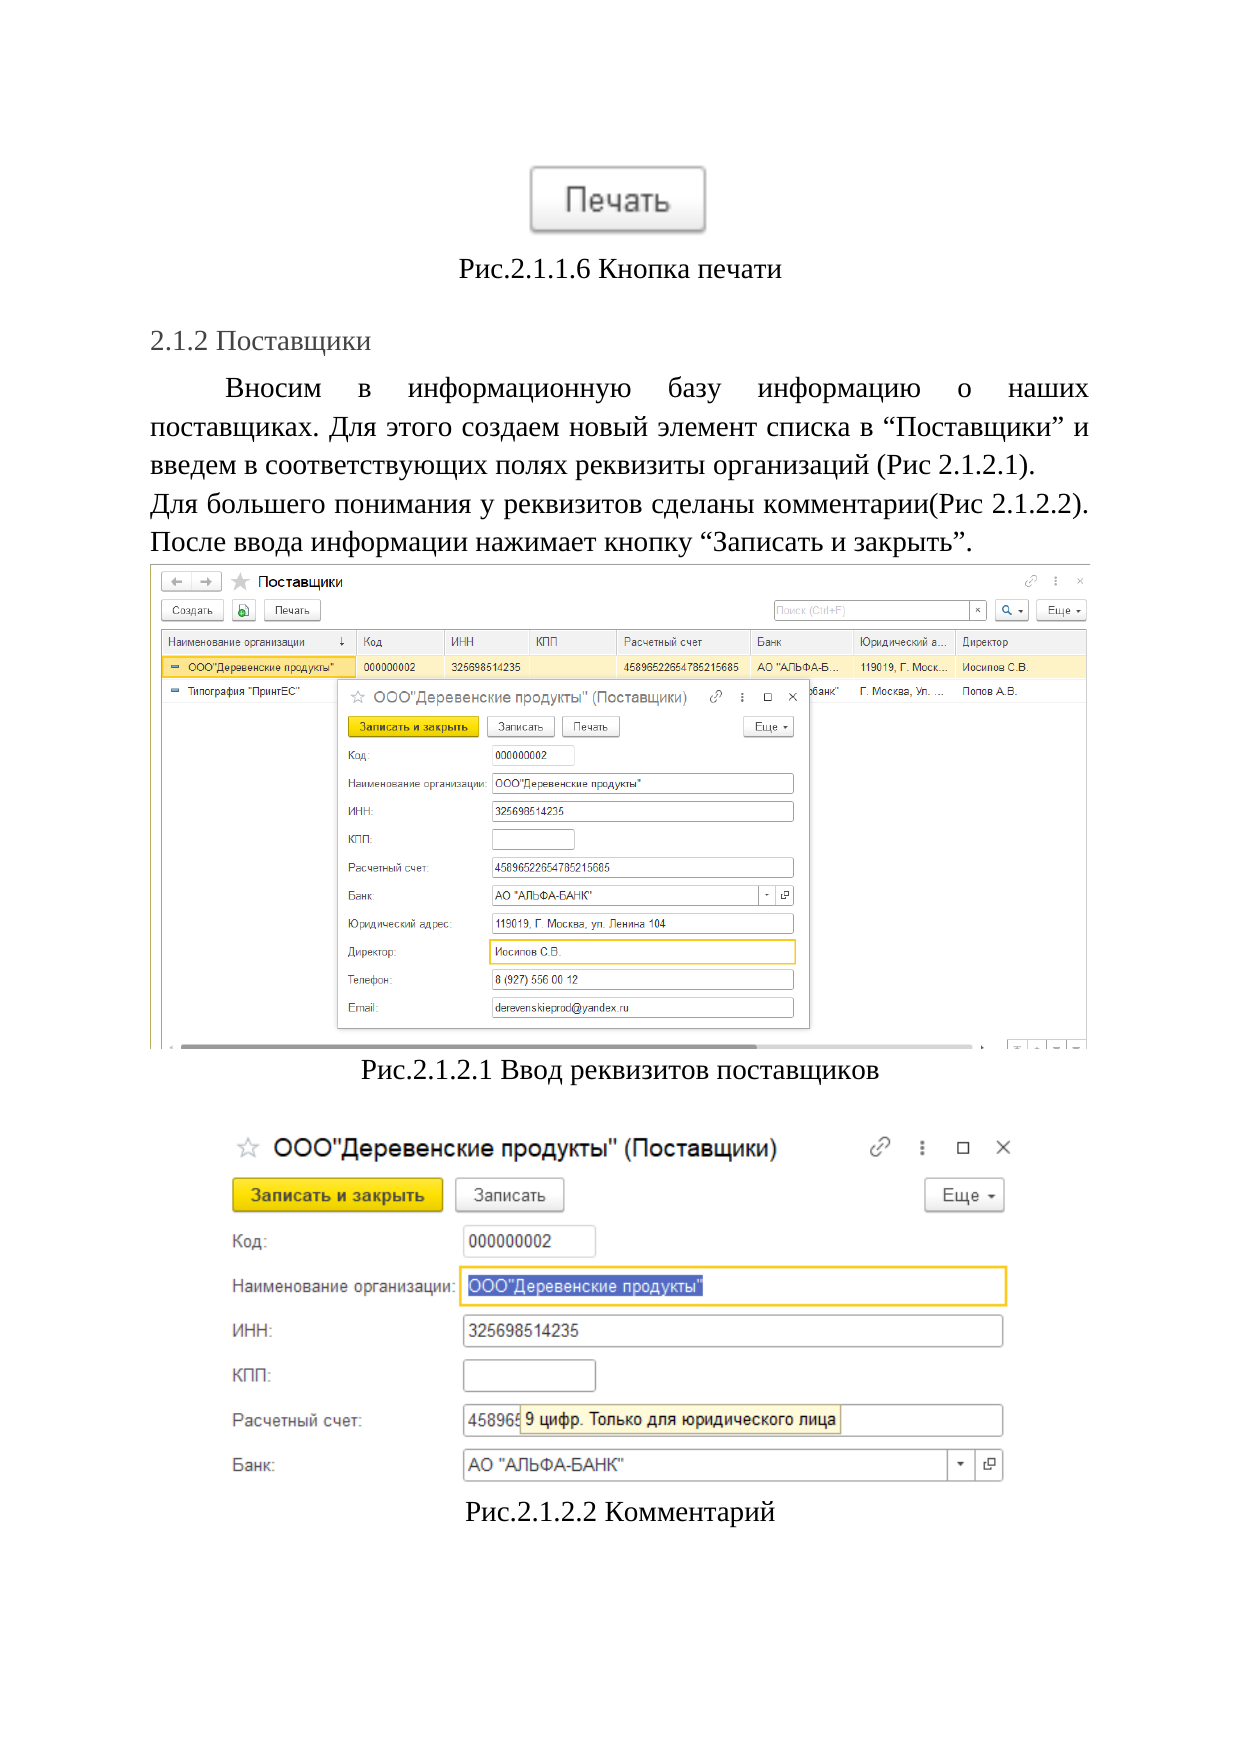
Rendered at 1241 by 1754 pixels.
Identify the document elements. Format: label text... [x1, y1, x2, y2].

subtitle 2.1.2 Поставщики [150, 323, 1090, 357]
picture [218, 1129, 1022, 1491]
text Рис.2.1.2.1 Ввод реквизитов поставщиков [150, 1052, 1090, 1086]
text Рис.2.1.2.2 Комментарий [150, 1494, 1090, 1528]
text Для большего понимания у реквизитов сделаны комментарии(Рис 2.1.2.2). После ввода информации нажимает кнопку “Записать и закрыть”. [150, 486, 1090, 558]
picture [150, 563, 1091, 1049]
picture [513, 150, 727, 248]
text Вносим в информационную базу информацию о наших поставщиках. Для этого создаем новый элемент списка в “Поставщики” и введем в соответствующих полях реквизиты организаций (Рис 2.1.2.1). [150, 370, 1090, 481]
text Рис.2.1.1.6 Кнопка печати [150, 252, 1090, 285]
